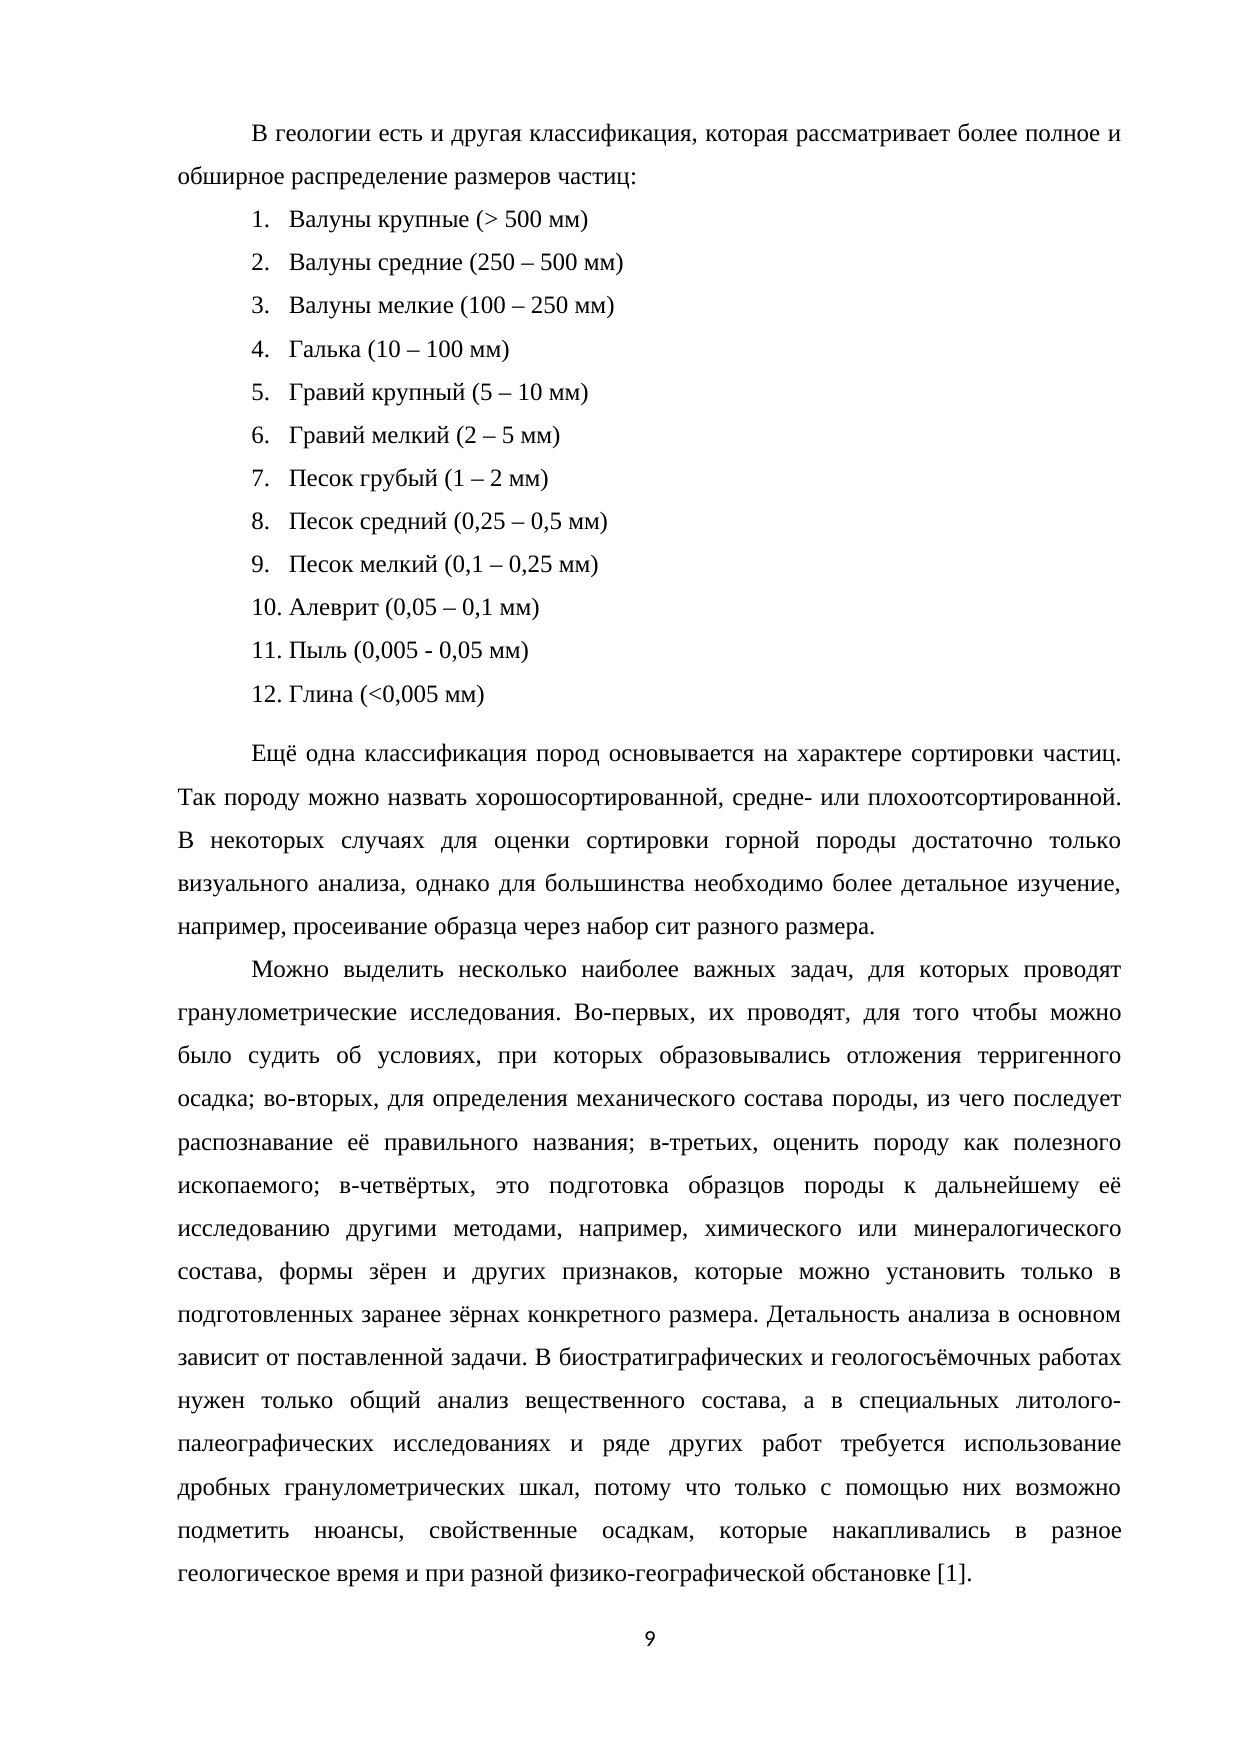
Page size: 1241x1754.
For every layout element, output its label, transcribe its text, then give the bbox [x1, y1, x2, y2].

text Ещё одна классификация пород основывается на характере сортировки частиц. Так породу можно назвать хорошосортированной, средне- или плохоотсортированной. В некоторых случаях для оценки сортировки горной породы достаточно только визуального анализа, однако для большинства необходимо более детальное изучение, например, просеивание образца через набор сит разного размера. [177, 738, 1122, 940]
list Галька (10 – 100 мм) [251, 334, 1122, 362]
list Алеврит (0,05 – 0,1 мм) [251, 592, 1122, 621]
list Песок средний (0,25 – 0,5 мм) [251, 506, 1122, 535]
list Гравий мелкий (2 – 5 мм) [251, 420, 1122, 449]
list Глина (<0,005 мм) [251, 679, 1122, 707]
list Валуны крупные (> 500 мм) [251, 204, 1122, 233]
list В геологии есть и другая классификация, которая рассматривает более полное и обширное распределение размеров частиц: [177, 118, 1122, 190]
list Пыль (0,005 - 0,05 мм) [251, 636, 1122, 664]
list Песок мелкий (0,1 – 0,25 мм) [251, 549, 1122, 578]
list Валуны мелкие (100 – 250 мм) [251, 291, 1122, 319]
list Песок грубый (1 – 2 мм) [251, 463, 1122, 492]
list Валуны средние (250 – 500 мм) [251, 247, 1122, 276]
text Можно выделить несколько наиболее важных задач, для которых проводят гранулометрические исследования. Во-первых, их проводят, для того чтобы можно было судить об условиях, при которых образовывались отложения терригенного осадка; во-вторых, для определения механического состава породы, из чего последует распознавание её правильного названия; в-третьих, оценить породу как полезного ископаемого; в-четвёртых, это подготовка образцов породы к дальнейшему её исследованию другими методами, например, химического или минералогического состава, формы зёрен и других признаков, которые можно установить только в подготовленных заранее зёрнах конкретного размера. Детальность анализа в основном зависит от поставленной задачи. В биостратиграфических и геологосъёмочных работах нужен только общий анализ вещественного состава, а в специальных литолого-палеографических исследованиях и ряде других работ требуется использование дробных гранулометрических шкал, потому что только с помощью них возможно подметить нюансы, свойственные осадкам, которые накапливались в разное геологическое время и при разной физико-географической обстановке [1]. [177, 954, 1122, 1587]
list Гравий крупный (5 – 10 мм) [251, 377, 1122, 406]
